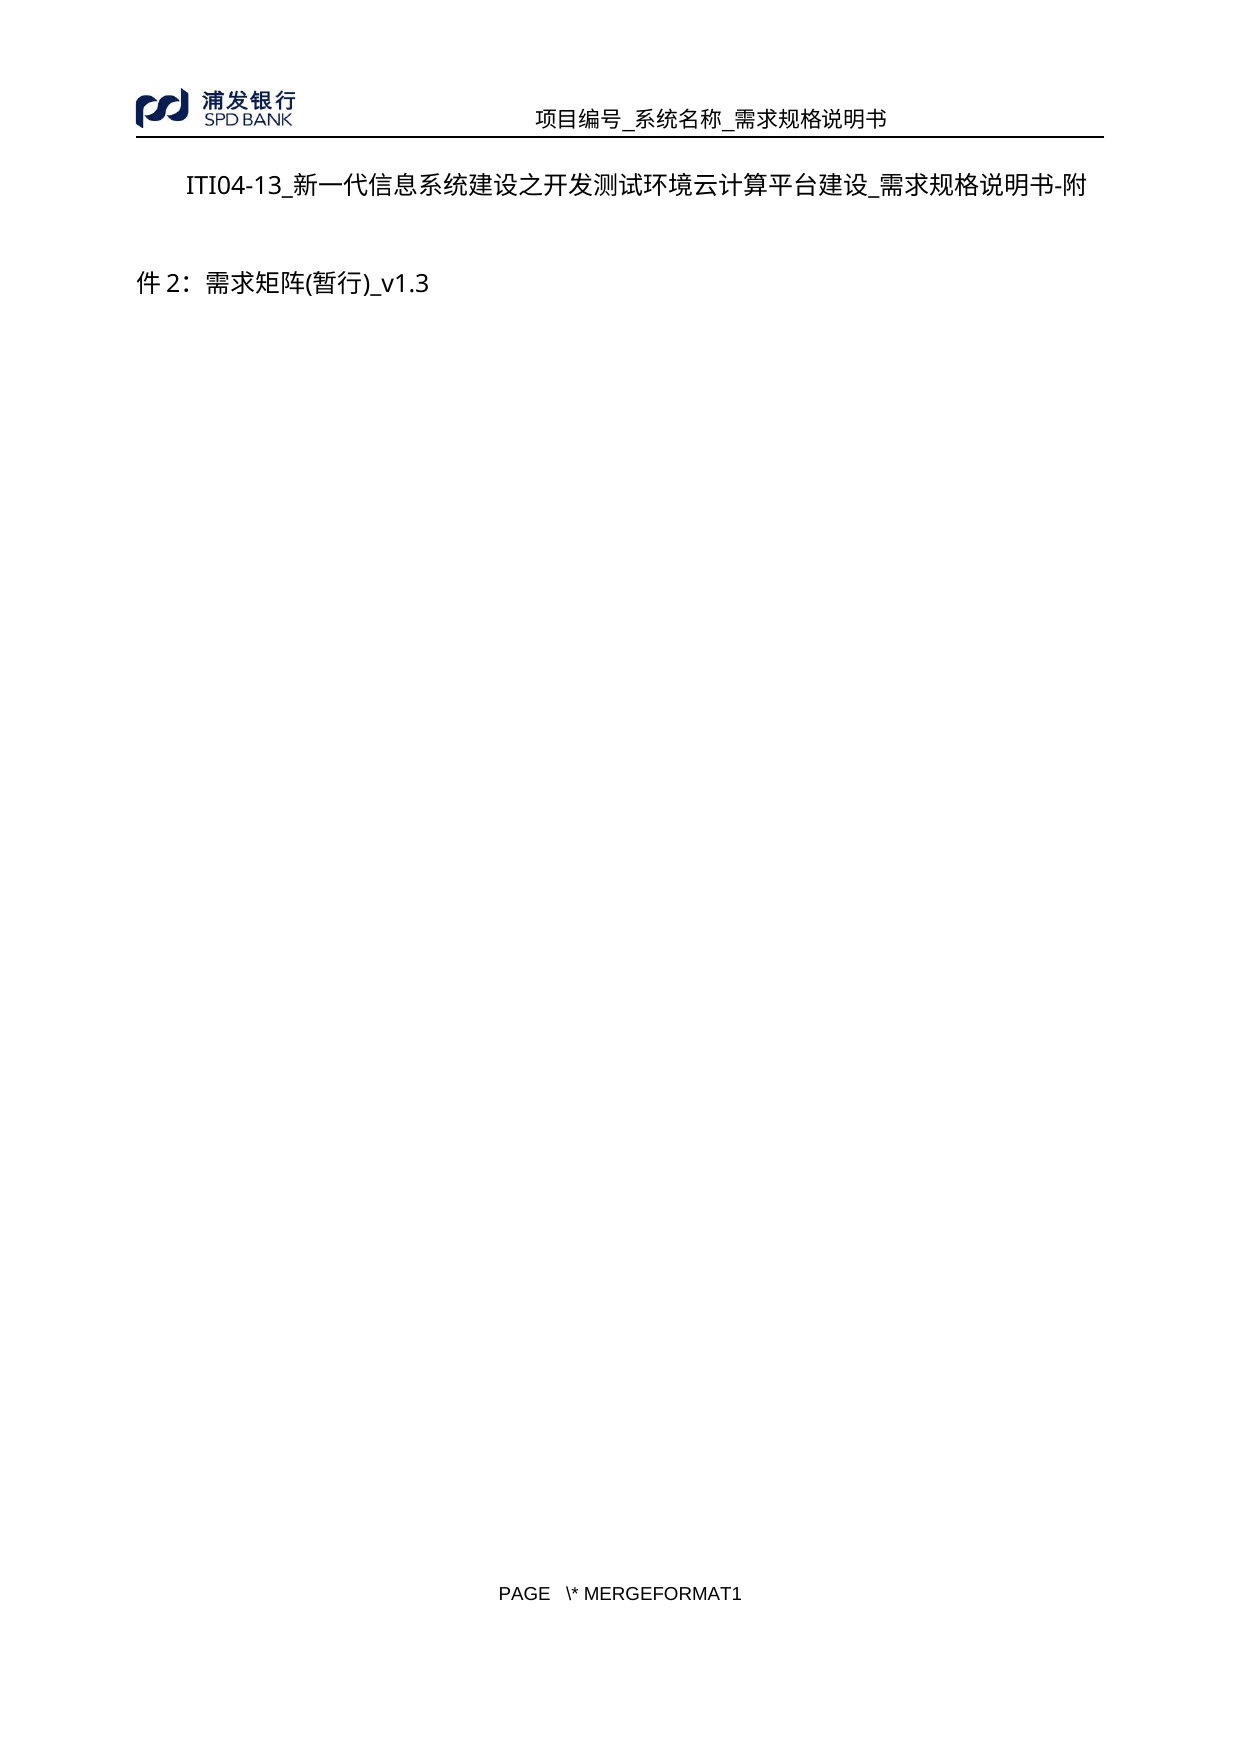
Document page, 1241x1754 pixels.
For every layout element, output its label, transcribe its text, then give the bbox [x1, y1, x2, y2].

text ITI04-13_新一代信息系统建设之开发测试环境云计算平台建设_需求规格说明书-附件2：需求矩阵(暂行)_v1.3 [136, 151, 1104, 314]
picture [135, 88, 296, 128]
